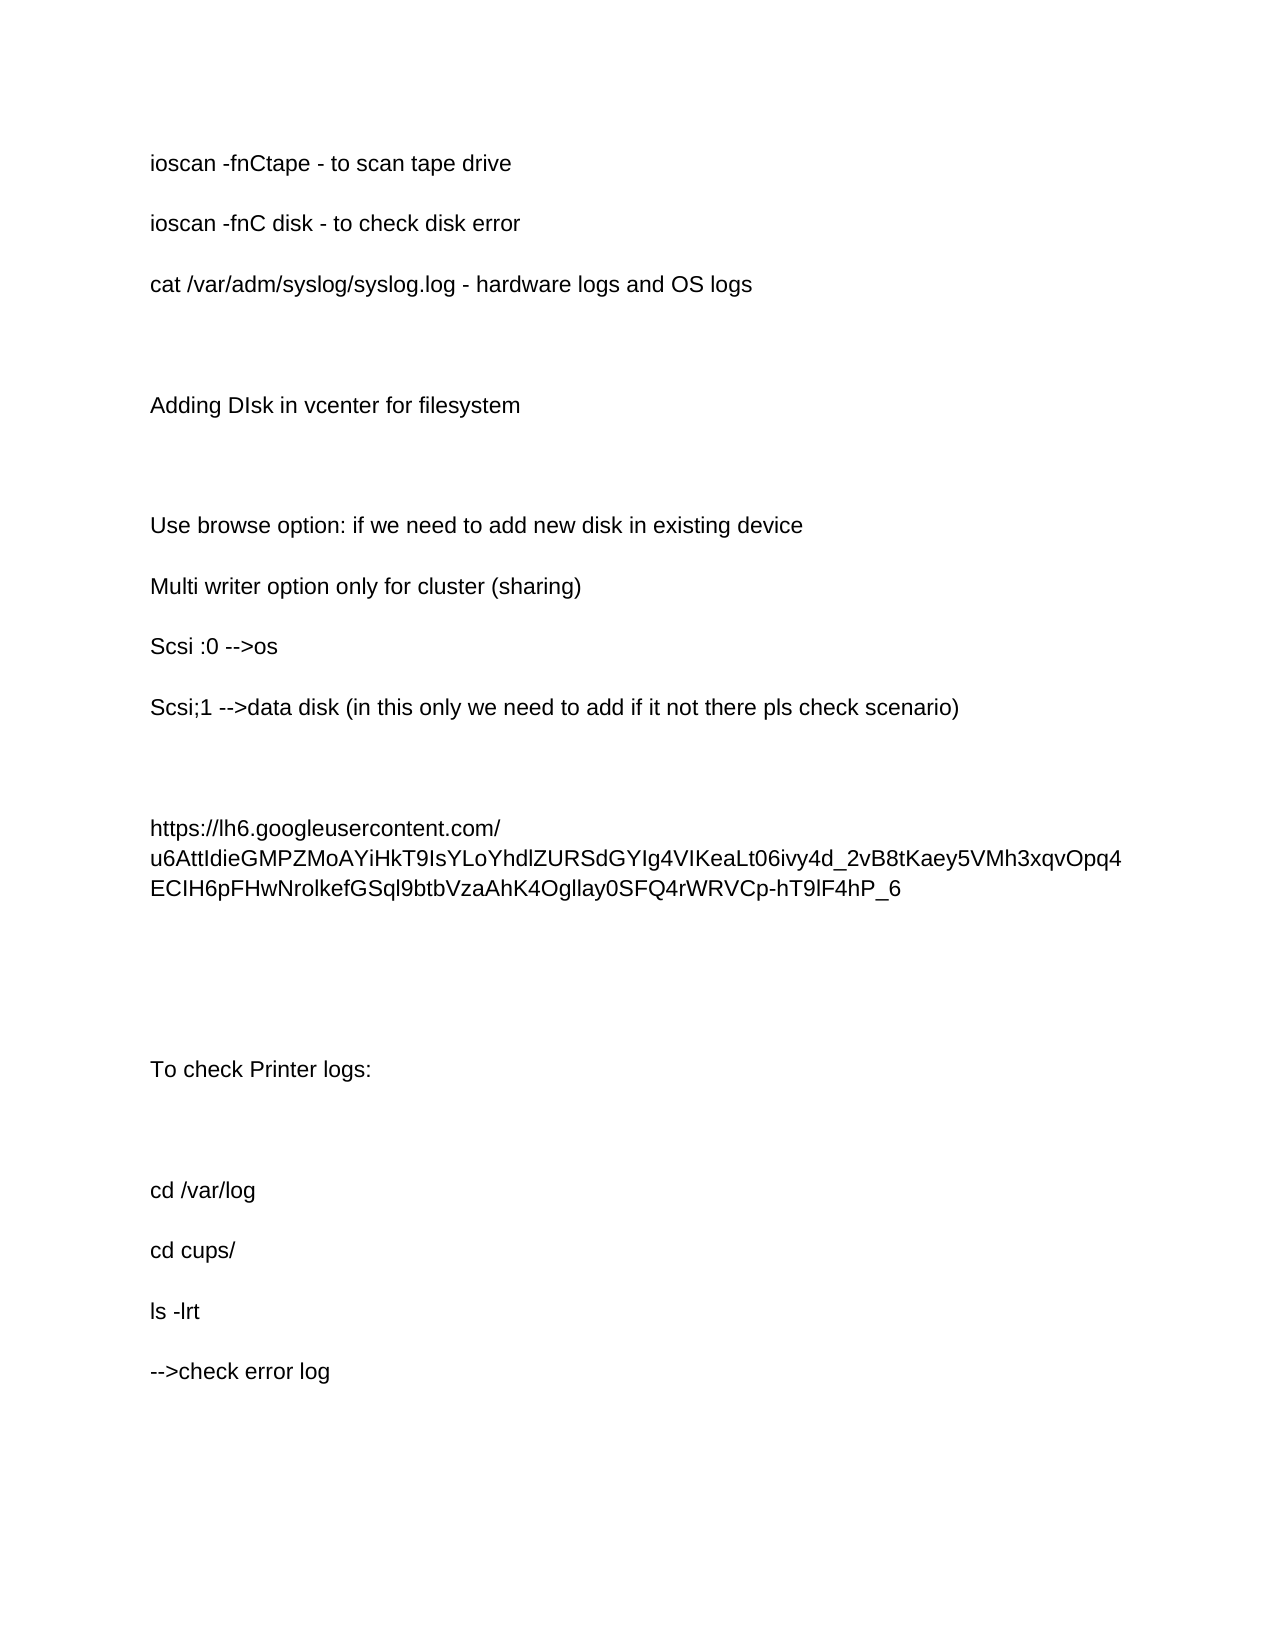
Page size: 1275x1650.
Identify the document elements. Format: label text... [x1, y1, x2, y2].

text Use browse option: if we need to add new disk in existing device [150, 512, 1125, 539]
text ioscan -fnC disk - to check disk error [150, 210, 1125, 237]
text Multi writer option only for cluster (sharing) [150, 573, 1125, 599]
text https://lh6.googleusercontent.com/u6AttIdieGMPZMoAYiHkT9IsYLoYhdlZURSdGYIg4VIKeaLt06ivy4d_2vB8tKaey5VMh3xqvOpq4ECIH6pFHwNrolkefGSql9btbVzaAhK4Ogllay0SFQ4rWRVCp-hT9lF4hP_6 [150, 814, 1125, 901]
text -->check error log [150, 1358, 1125, 1385]
text Adding DIsk in vcenter for filesystem [150, 392, 1125, 418]
text Scsi :0 -->os [150, 633, 1125, 660]
text cd /var/log [150, 1177, 1125, 1203]
text cd cups/ [150, 1237, 1125, 1264]
text cat /var/adm/syslog/syslog.log - hardware logs and OS logs [150, 271, 1125, 297]
text ls -lrt [150, 1298, 1125, 1324]
text ioscan -fnCtape - to scan tape drive [150, 150, 1125, 176]
text Scsi;1 -->data disk (in this only we need to add if it not there pls check scenario) [150, 694, 1125, 720]
text To check Printer logs: [150, 1056, 1125, 1083]
